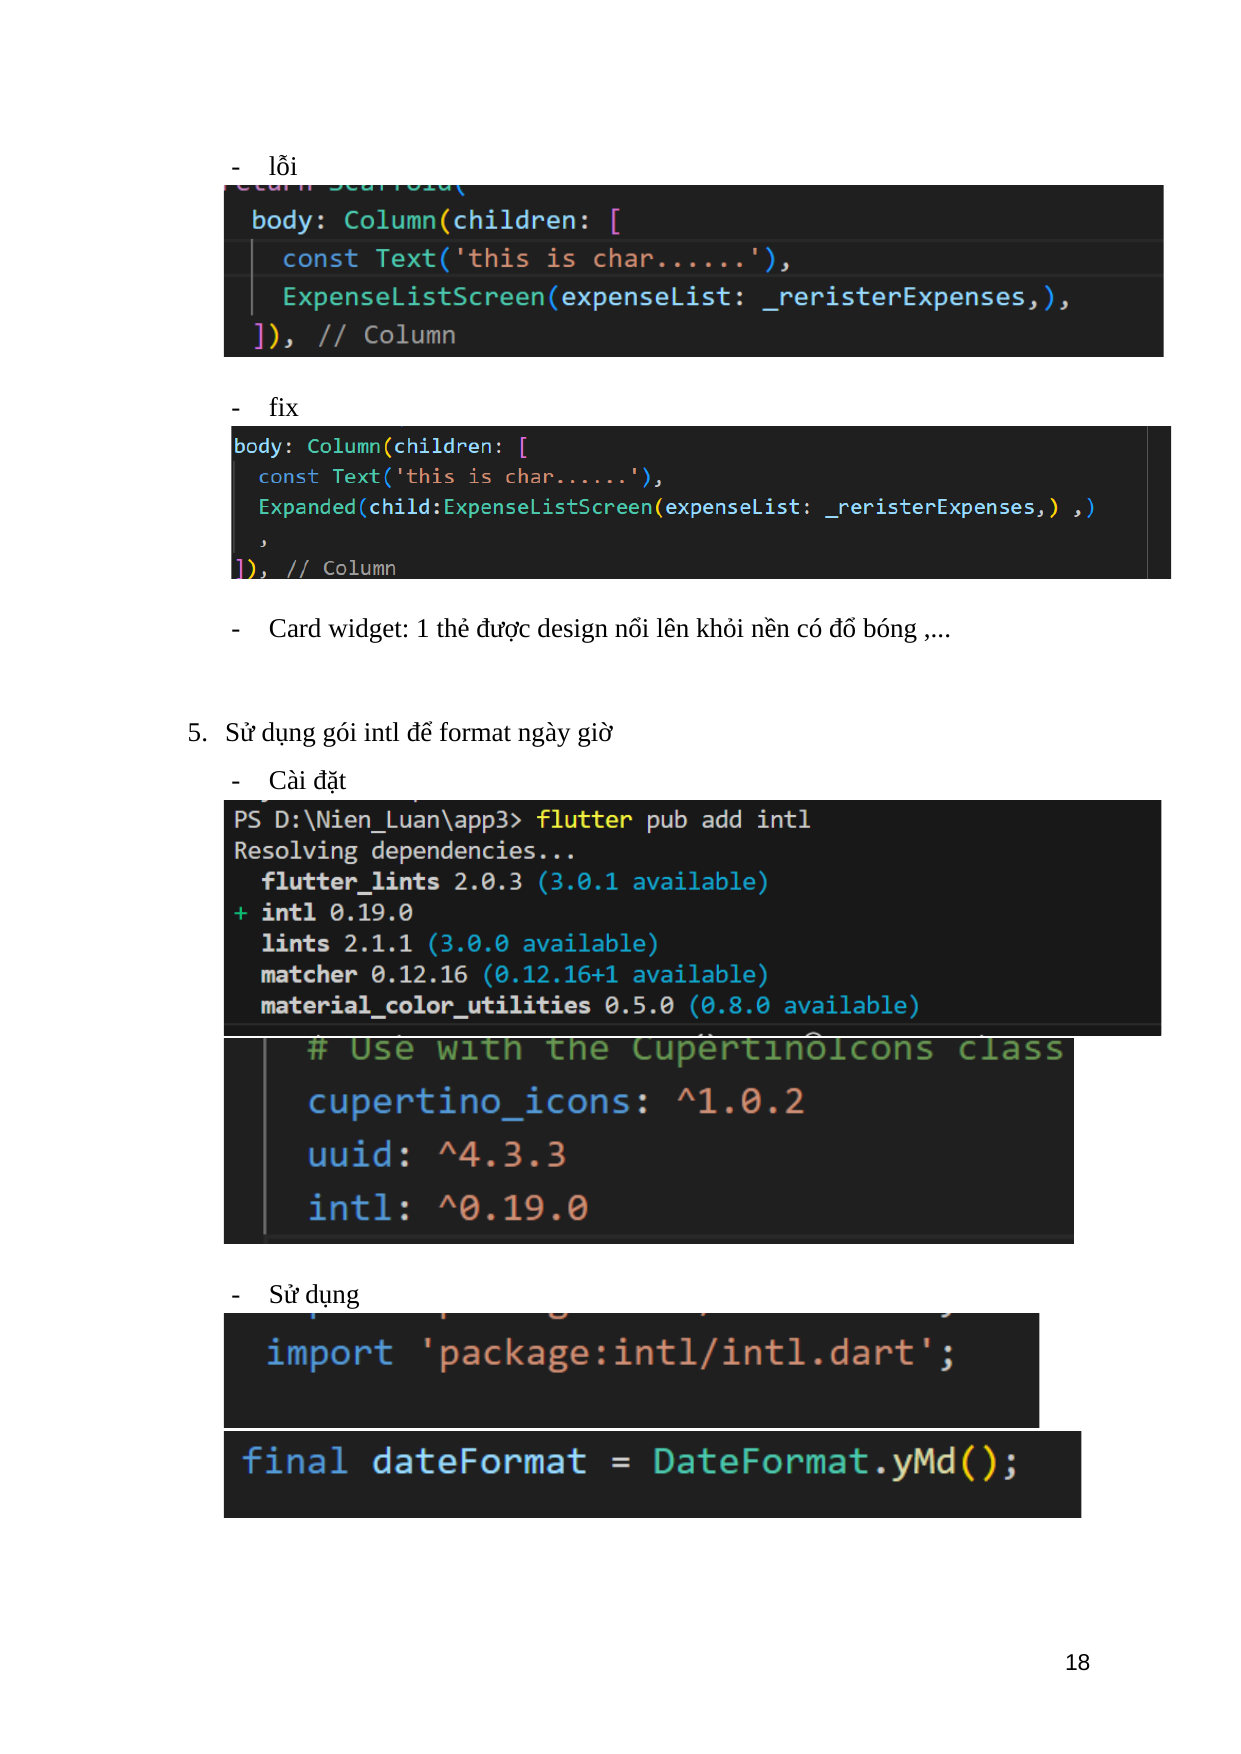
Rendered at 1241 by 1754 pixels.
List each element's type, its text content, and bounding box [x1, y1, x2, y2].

picture [223, 185, 1164, 357]
list fix [231, 391, 1090, 422]
picture [223, 1313, 1040, 1428]
picture [231, 426, 1172, 579]
list Cài đặt [231, 764, 1090, 795]
subtitle Sử dụng gói intl để format ngày giờ [187, 716, 1090, 747]
picture [223, 1431, 1082, 1518]
picture [223, 1038, 1074, 1244]
list Sử dụng [231, 1278, 1090, 1309]
list Card widget: 1 thẻ được design nổi lên khỏi nền có đổ bóng ,... [231, 612, 1090, 644]
list lỗi [231, 150, 1090, 181]
picture [223, 800, 1162, 1036]
